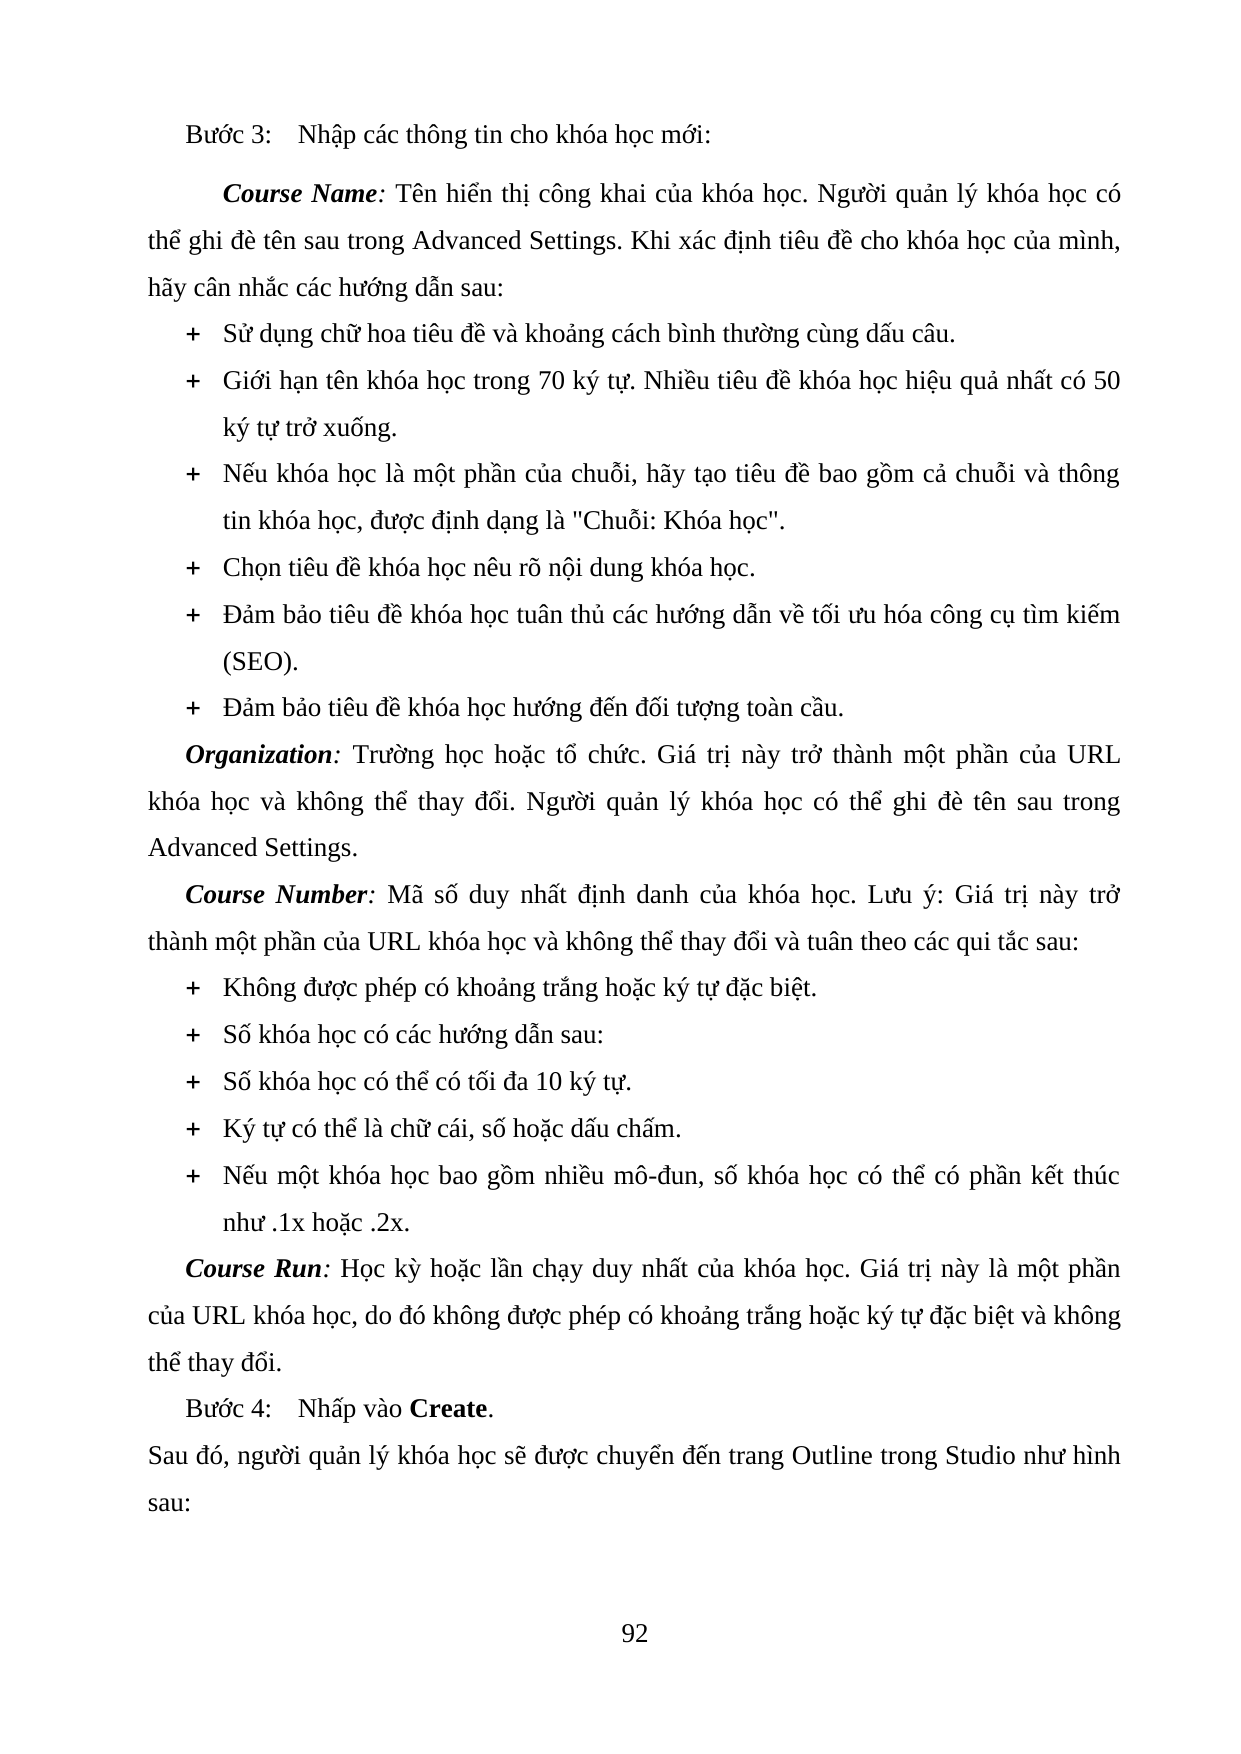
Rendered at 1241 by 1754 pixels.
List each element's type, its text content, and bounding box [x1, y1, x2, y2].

list Nhập các thông tin cho khóa học mới: [148, 118, 1122, 149]
text Sau đó, người quản lý khóa học sẽ được chuyển đến trang Outline trong Studio như hình sau: [148, 1439, 1122, 1517]
text Course Name: Tên hiển thị công khai của khóa học. Người quản lý khóa học có thể ghi đè tên sau trong Advanced Settings. Khi xác định tiêu đề cho khóa học của mình, hãy cân nhắc các hướng dẫn sau: [148, 177, 1122, 302]
list Chọn tiêu đề khóa học nêu rõ nội dung khóa học. [185, 551, 1122, 582]
text Organization: Trường học hoặc tổ chức. Giá trị này trở thành một phần của URL khóa học và không thể thay đổi. Người quản lý khóa học có thể ghi đè tên sau trong Advanced Settings. [148, 738, 1122, 863]
list Nhấp vào Create. [148, 1392, 1122, 1424]
list Số khóa học có các hướng dẫn sau: [185, 1018, 1122, 1050]
list Sử dụng chữ hoa tiêu đề và khoảng cách bình thường cùng dấu câu. [185, 317, 1122, 348]
list Số khóa học có thể có tối đa 10 ký tự. [185, 1065, 1122, 1097]
list Ký tự có thể là chữ cái, số hoặc dấu chấm. [185, 1112, 1122, 1143]
list Đảm bảo tiêu đề khóa học tuân thủ các hướng dẫn về tối ưu hóa công cụ tìm kiếm (SEO). [185, 598, 1122, 676]
text Course Run: Học kỳ hoặc lần chạy duy nhất của khóa học. Giá trị này là một phần của URL khóa học, do đó không được phép có khoảng trắng hoặc ký tự đặc biệt và không thể thay đổi. [148, 1252, 1122, 1377]
list Giới hạn tên khóa học trong 70 ký tự. Nhiều tiêu đề khóa học hiệu quả nhất có 50 ký tự trở xuống. [185, 364, 1122, 442]
list Nếu khóa học là một phần của chuỗi, hãy tạo tiêu đề bao gồm cả chuỗi và thông tin khóa học, được định dạng là "Chuỗi: Khóa học". [185, 458, 1122, 536]
list Không được phép có khoảng trắng hoặc ký tự đặc biệt. [185, 972, 1122, 1003]
text Course Number: Mã số duy nhất định danh của khóa học. Lưu ý: Giá trị này trở thành một phần của URL khóa học và không thể thay đổi và tuân theo các qui tắc sau: [148, 878, 1122, 956]
list Đảm bảo tiêu đề khóa học hướng đến đối tượng toàn cầu. [185, 691, 1122, 723]
list Nếu một khóa học bao gồm nhiều mô-đun, số khóa học có thể có phần kết thúc như .1x hoặc .2x. [185, 1159, 1122, 1237]
